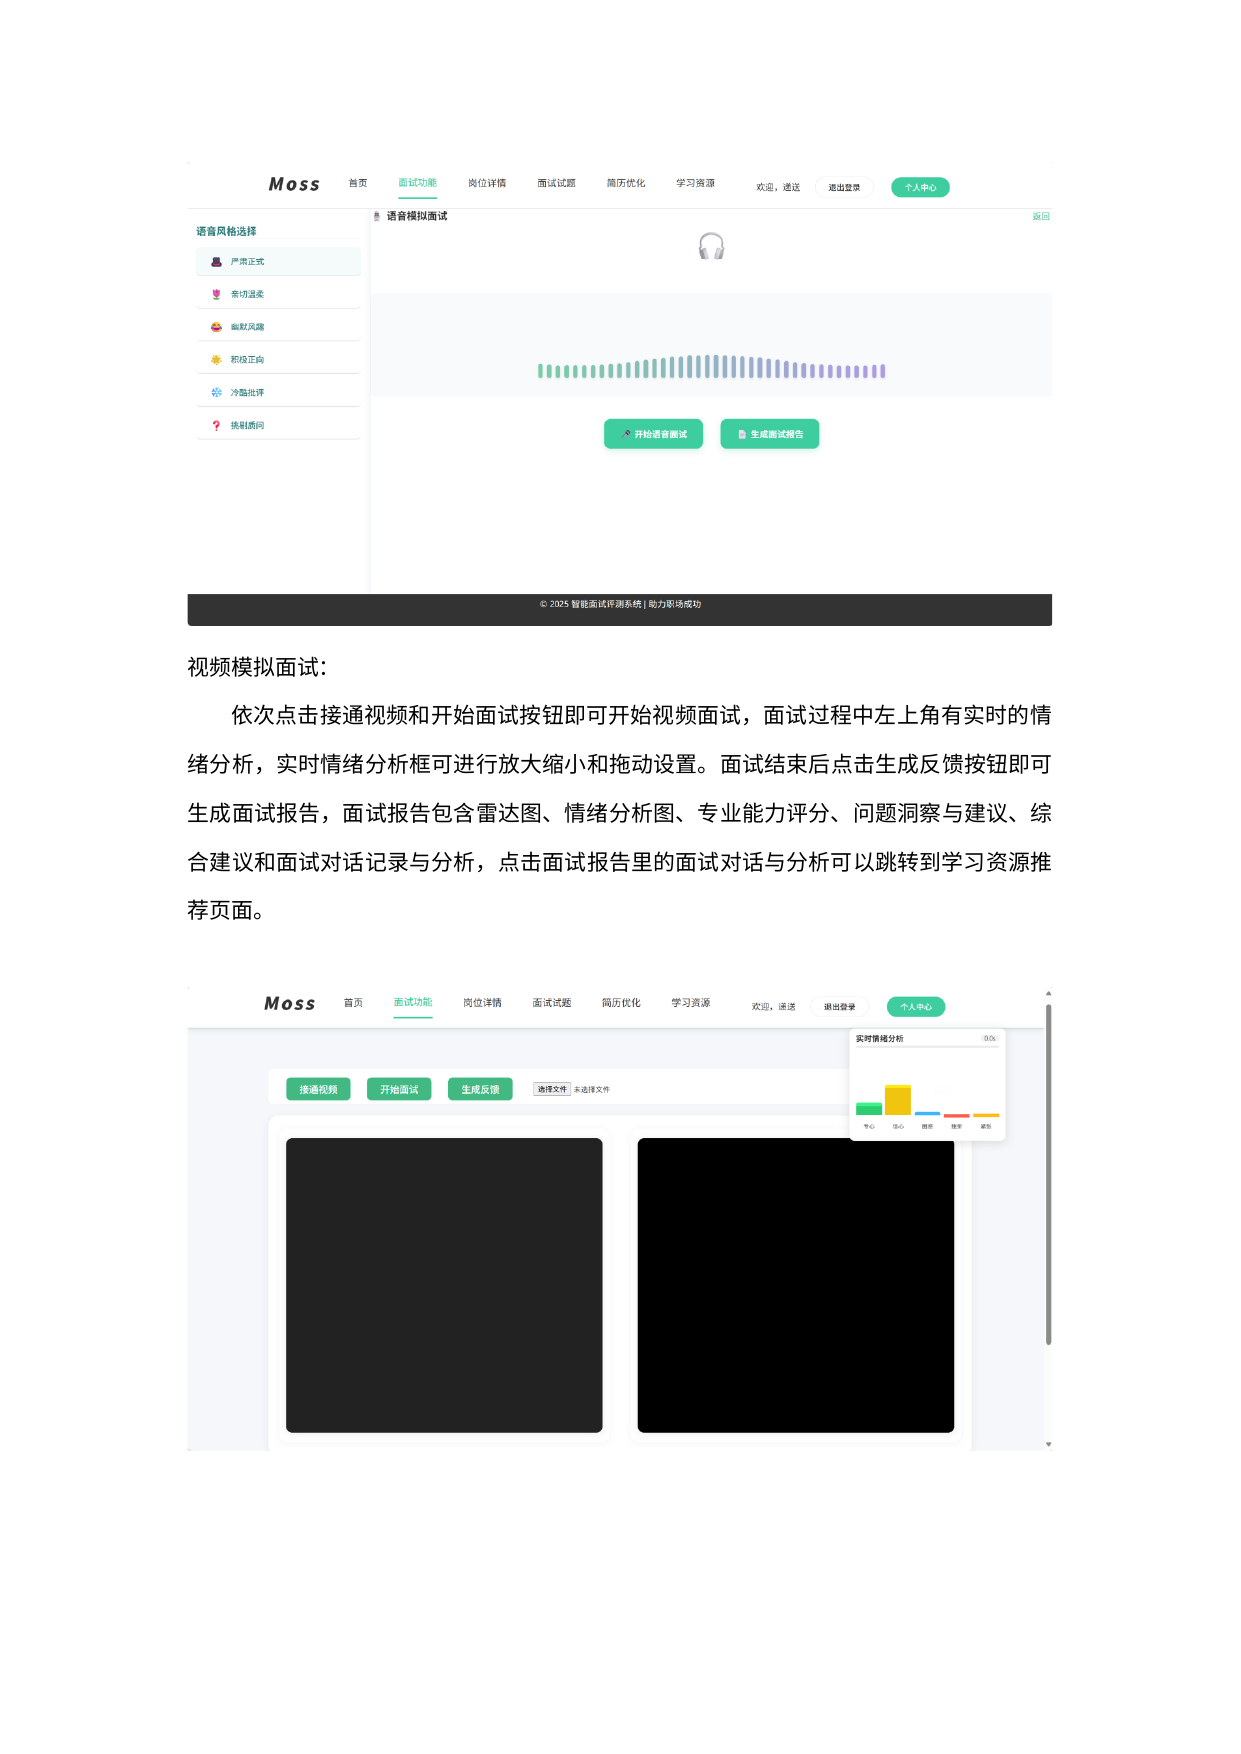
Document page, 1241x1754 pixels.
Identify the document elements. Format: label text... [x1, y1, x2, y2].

picture [187, 162, 1053, 626]
list 视频模拟面试： [187, 649, 1053, 682]
picture [187, 987, 1053, 1451]
list 依次点击接通视频和开始面试按钮即可开始视频面试，面试过程中左上角有实时的情绪分析，实时情绪分析框可进行放大缩小和拖动设置。面试结束后点击生成反馈按钮即可生成面试报告，面试报告包含雷达图、情绪分析图、专业能力评分、问题洞察与建议、综合建议和面试对话记录与分析，点击面试报告里的面试对话与分析可以跳转到学习资源推荐页面。 [187, 698, 1053, 925]
